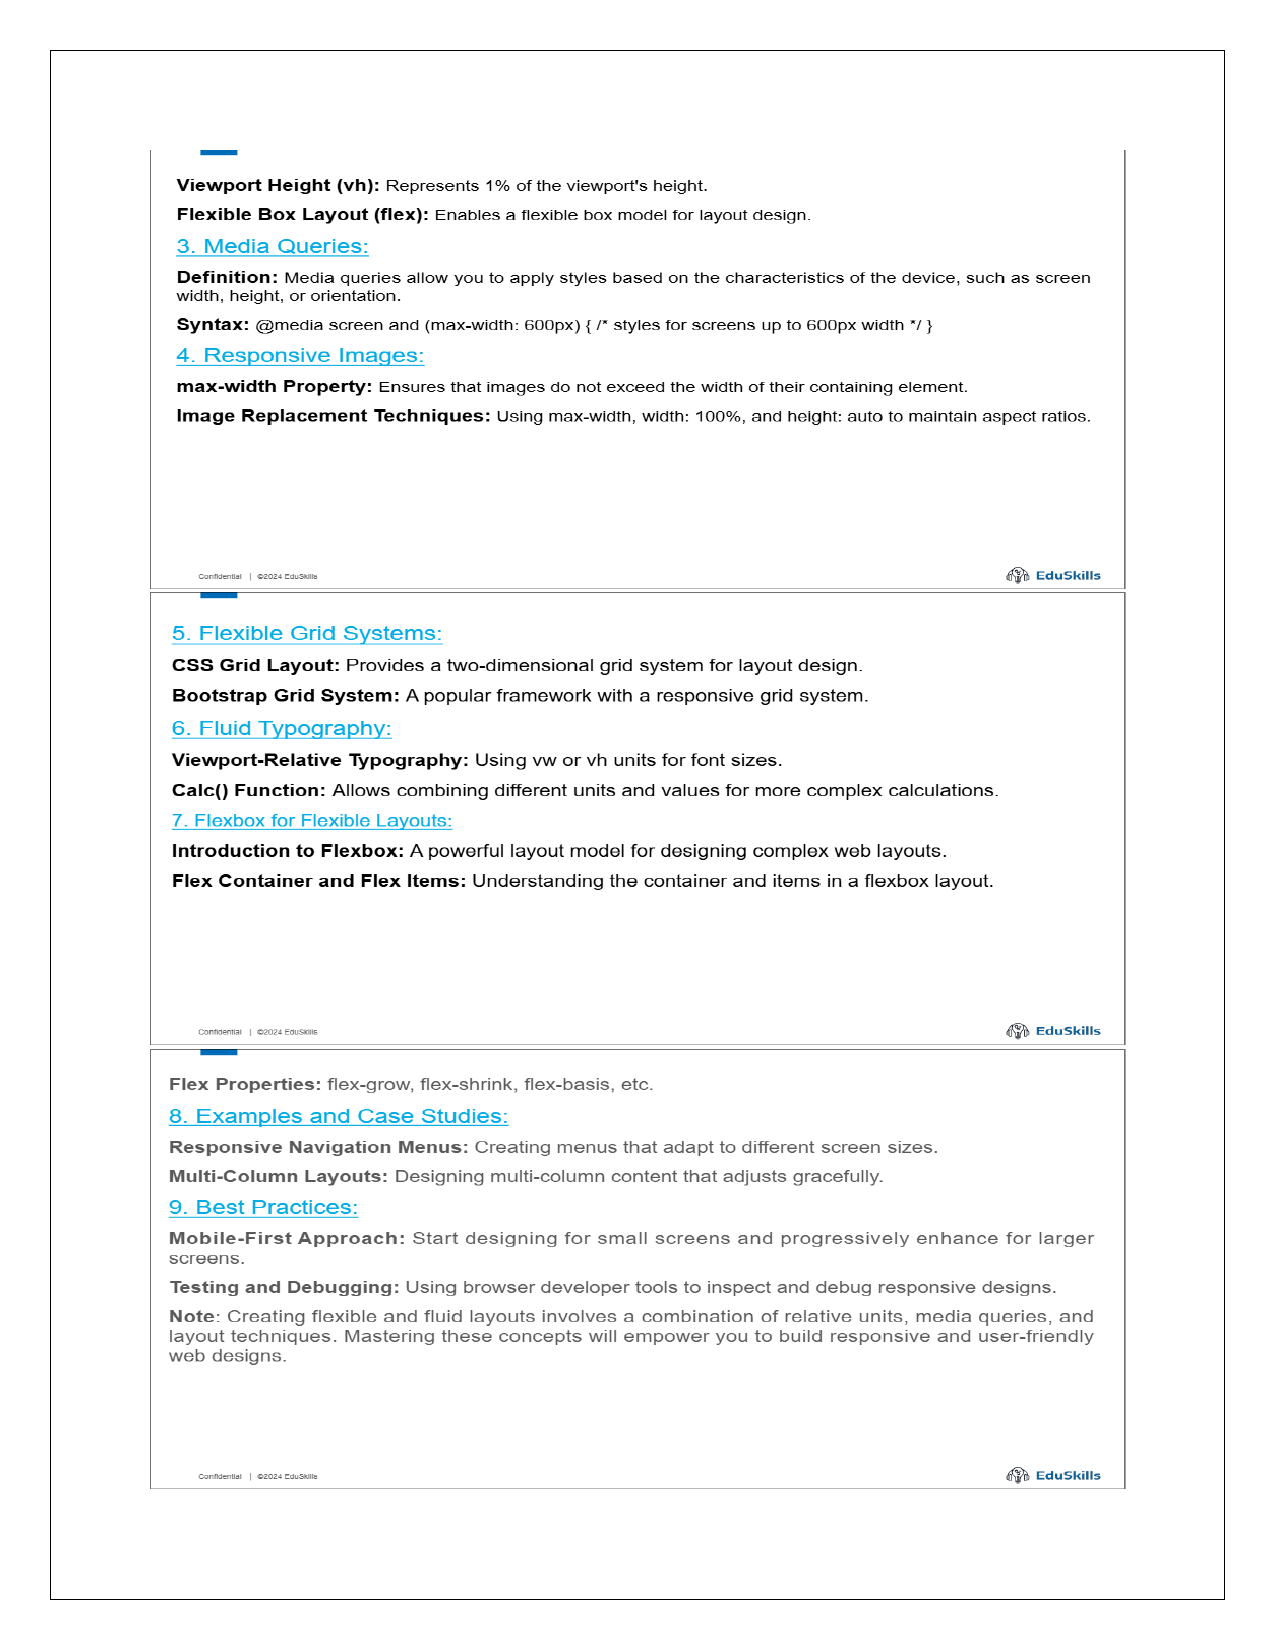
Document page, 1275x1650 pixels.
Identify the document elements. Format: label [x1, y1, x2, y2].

picture [150, 592, 1126, 1045]
picture [150, 150, 1126, 589]
picture [150, 1049, 1126, 1489]
